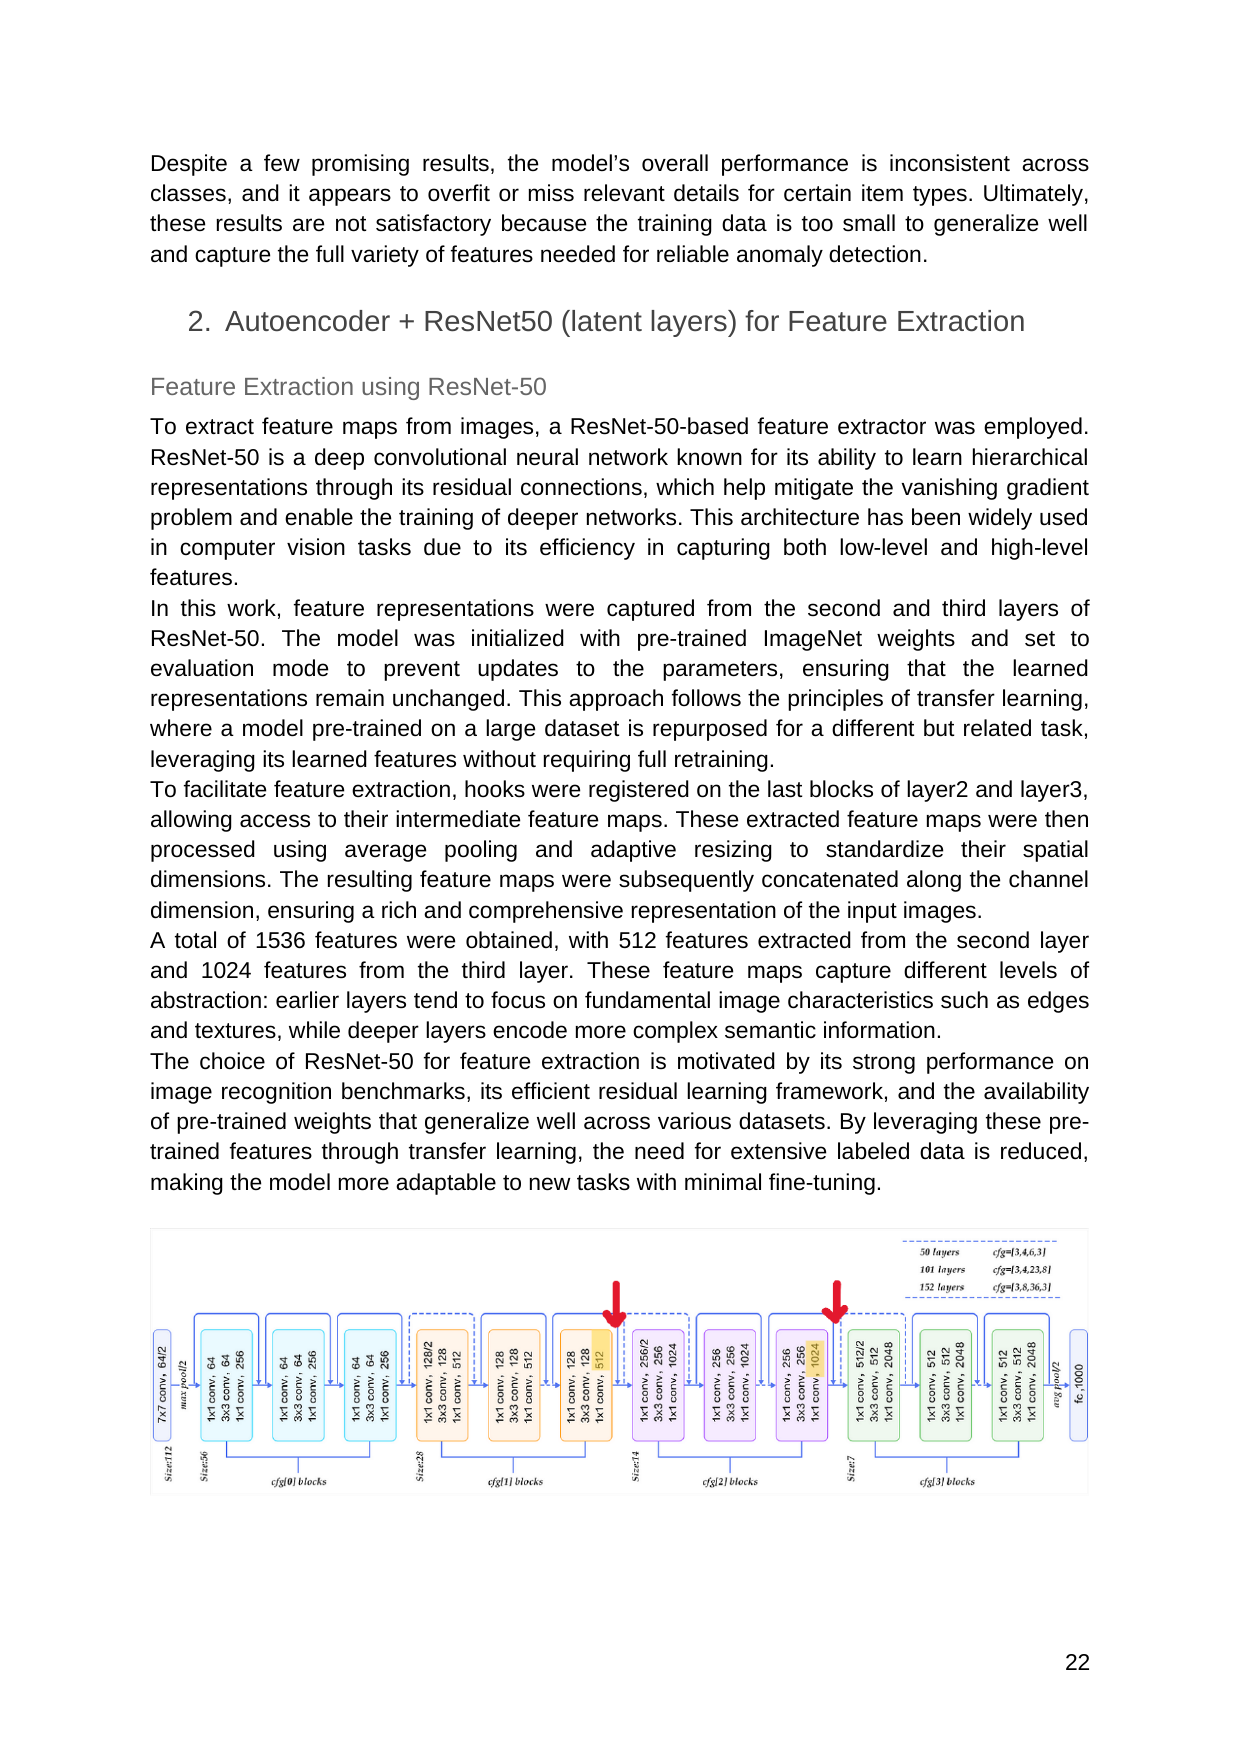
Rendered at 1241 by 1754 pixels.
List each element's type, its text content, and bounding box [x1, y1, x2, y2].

picture [150, 1228, 1089, 1496]
subtitle Feature Extraction using ResNet-50 [150, 372, 1090, 401]
text To facilitate feature extraction, hooks were registered on the last blocks of layer2 and layer3, allowing access to their intermediate feature maps. These extracted feature maps were then processed using average pooling and adaptive resizing to standardize their spatial dimensions. The resulting feature maps were subsequently concatenated along the channel dimension, ensuring a rich and comprehensive representation of the input images. [150, 776, 1090, 923]
subtitle Autoencoder + ResNet50 (latent layers) for Feature Extraction [187, 304, 1090, 338]
text In this work, feature representations were captured from the second and third layers of ResNet-50. The model was initialized with pre-trained ImageNet weights and set to evaluation mode to prevent updates to the parameters, ensuring that the learned representations remain unchanged. This approach follows the principles of transfer learning, where a model pre-trained on a large dataset is repurposed for a different but related task, leveraging its learned features without requiring full retraining. [150, 594, 1090, 772]
text Despite a few promising results, the model’s overall performance is inconsistent across classes, and it appears to overfit or miss relevant details for certain item types. Ultimately, these results are not satisfactory because the training data is too small to generalize well and capture the full variety of features needed for reliable anomaly detection. [150, 150, 1090, 267]
text A total of 1536 features were obtained, with 512 features extracted from the second layer and 1024 features from the third layer. These feature maps capture different levels of abstraction: earlier layers tend to focus on fundamental image characteristics such as edges and textures, while deeper layers encode more complex semantic information. [150, 927, 1090, 1044]
text The choice of ResNet-50 for feature extraction is motivated by its strong performance on image recognition benchmarks, its efficient residual learning framework, and the availability of pre-trained weights that generalize well across various datasets. By leveraging these pre-trained features through transfer learning, the need for extensive labeled data is reduced, making the model more adaptable to new tasks with minimal fine-tuning. [150, 1048, 1090, 1195]
text To extract feature maps from images, a ResNet-50-based feature extractor was employed. ResNet-50 is a deep convolutional neural network known for its ability to learn hierarchical representations through its residual connections, which help mitigate the vanishing gradient problem and enable the training of deeper networks. This architecture has been widely used in computer vision tasks due to its efficiency in capturing both low-level and high-level features. [150, 413, 1090, 591]
